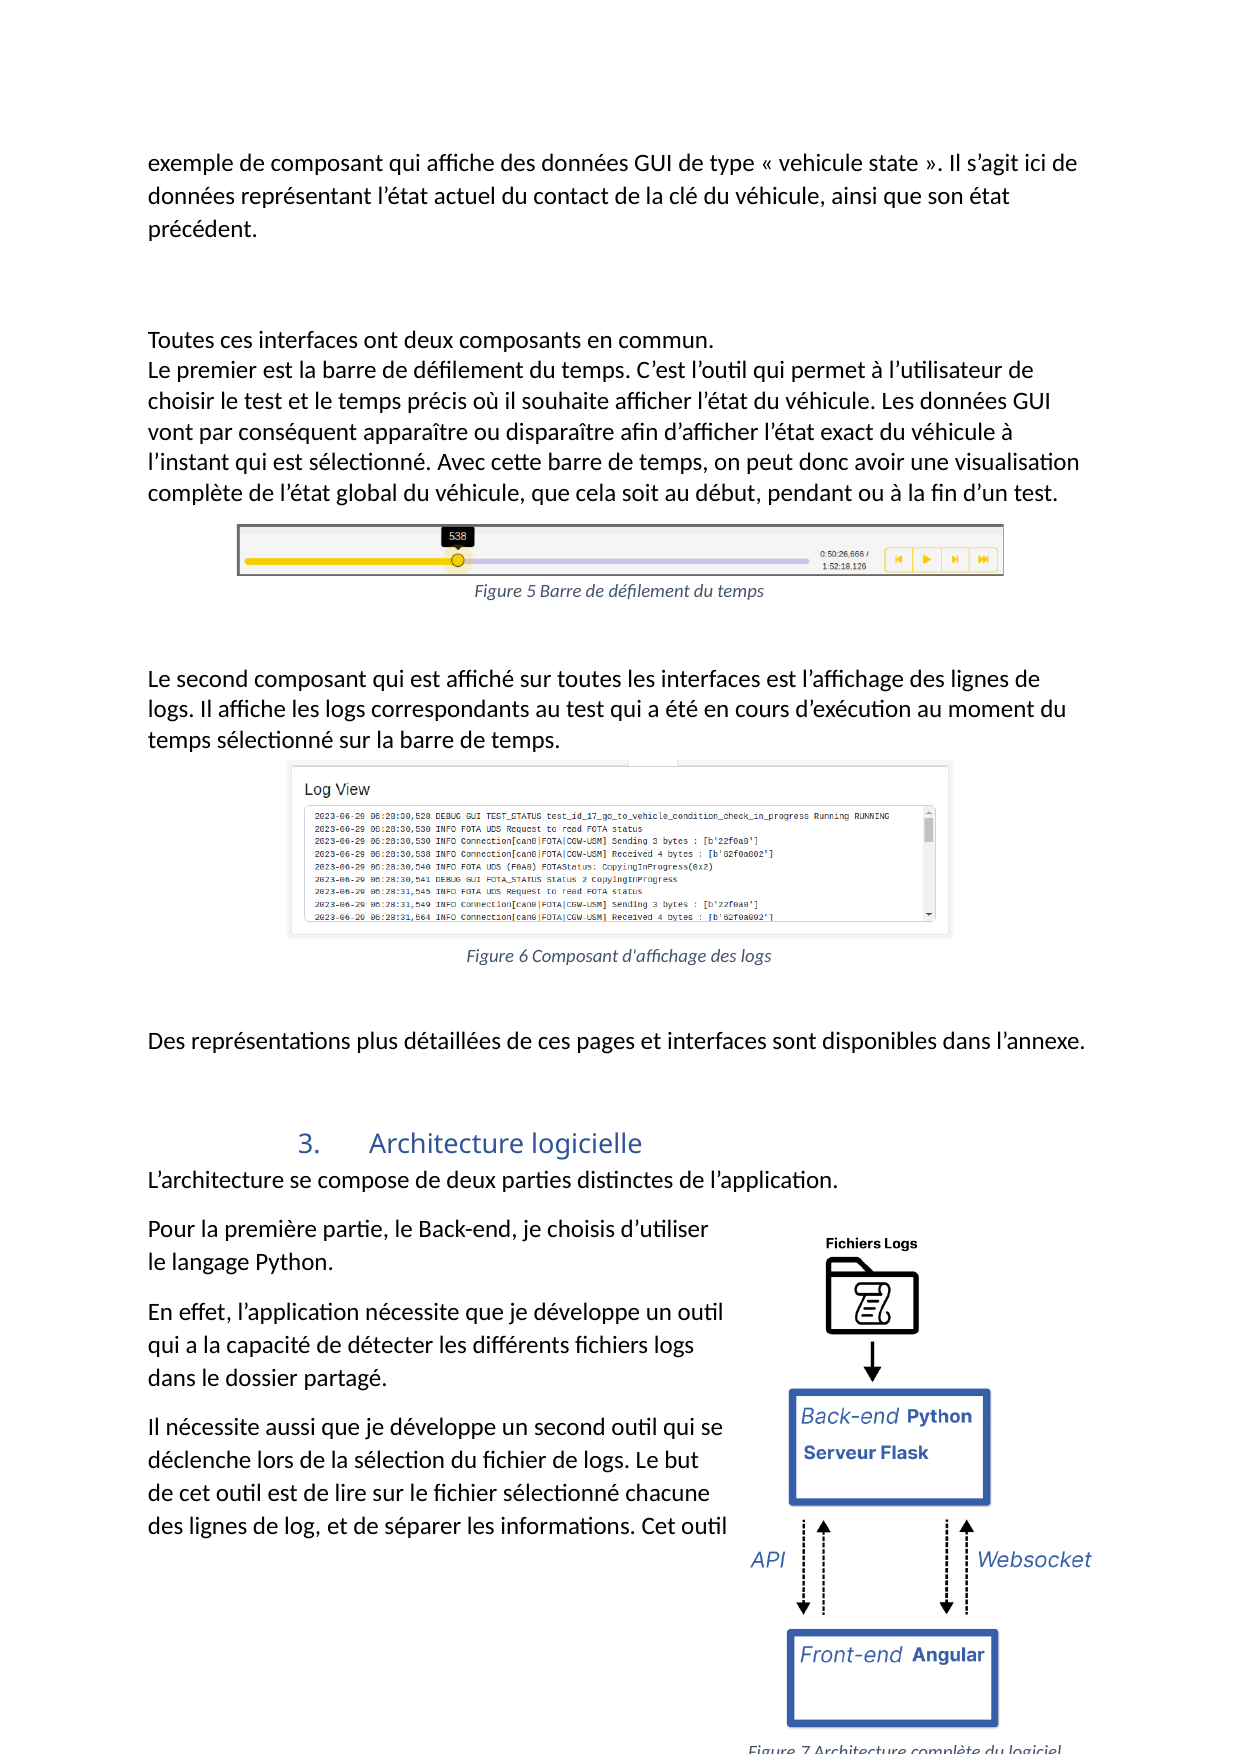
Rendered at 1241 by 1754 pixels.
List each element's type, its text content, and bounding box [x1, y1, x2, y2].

text Toutes ces interfaces ont deux composants en commun. Le premier est la barre de défilement du temps. C’est l’outil qui permet à l’utilisateur de choisir le test et le temps précis où il souhaite afficher l’état du véhicule. Les données GUI vont par conséquent apparaître ou disparaître afin d’afficher l’état exact du véhicule à l’instant qui est sélectionné. Avec cette barre de temps, on peut donc avoir une visualisation complète de l’état global du véhicule, que cela soit au début, pendant ou à la fin d’un test. Le second composant qui est affiché sur toutes les interfaces est l’affichage des lignes de logs. Il affiche les logs correspondants au test qui a été en cours d’exécution au moment du temps sélectionné sur la barre de temps. [148, 324, 1093, 755]
picture [236, 524, 1004, 576]
picture [287, 760, 953, 939]
picture [747, 1230, 1093, 1731]
text En effet, l’application nécessite que je développe un outil qui a la capacité de détecter les différents fichiers logs dans le dossier partagé. [148, 1296, 747, 1392]
text Pour la première partie, le Back-end, je choisis d’utiliser le langage Python. [148, 1213, 1093, 1277]
text L’architecture se compose de deux parties distinctes de l’application. [148, 1164, 1093, 1194]
subtitle Architecture logicielle [298, 1124, 1093, 1161]
